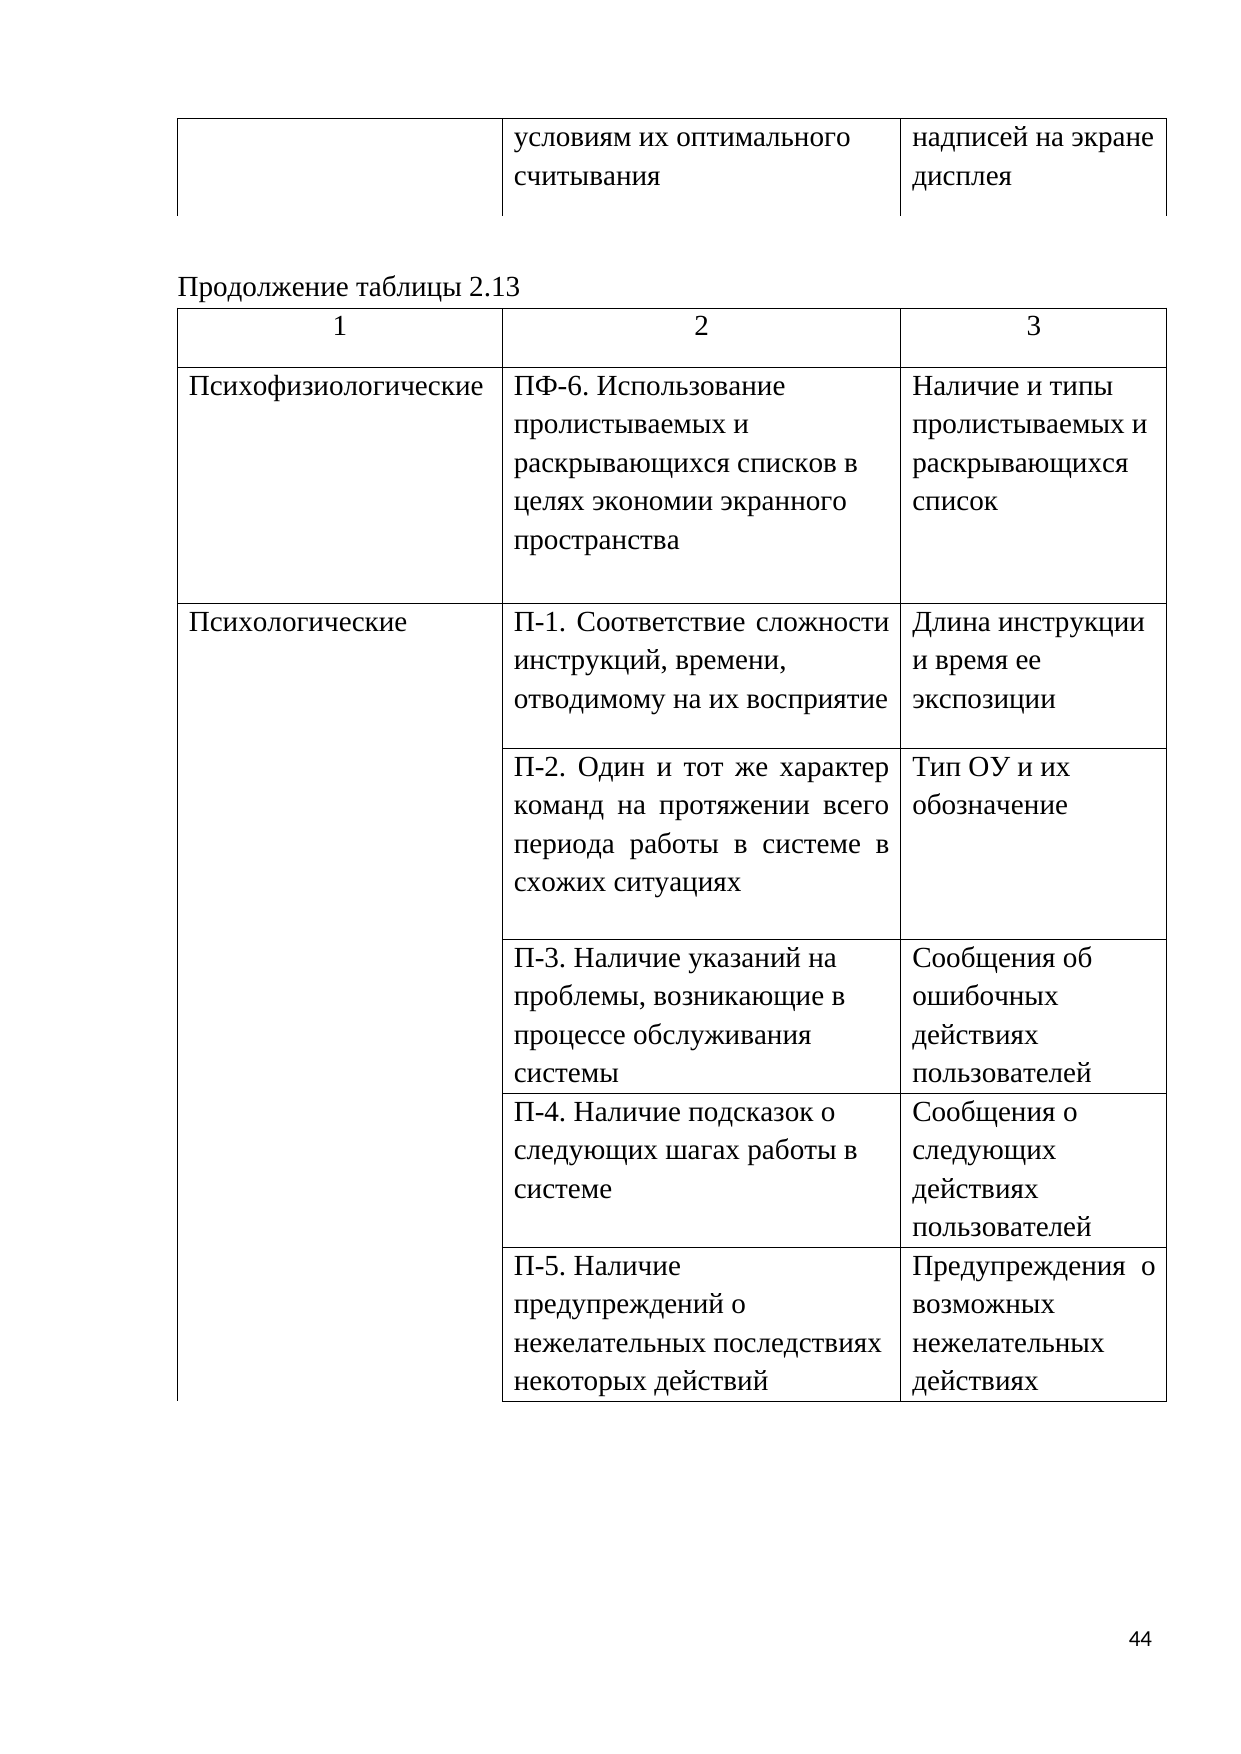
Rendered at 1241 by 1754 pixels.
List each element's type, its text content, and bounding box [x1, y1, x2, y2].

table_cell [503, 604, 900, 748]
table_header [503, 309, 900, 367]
text Продолжение таблицы 2.13 [177, 269, 1152, 302]
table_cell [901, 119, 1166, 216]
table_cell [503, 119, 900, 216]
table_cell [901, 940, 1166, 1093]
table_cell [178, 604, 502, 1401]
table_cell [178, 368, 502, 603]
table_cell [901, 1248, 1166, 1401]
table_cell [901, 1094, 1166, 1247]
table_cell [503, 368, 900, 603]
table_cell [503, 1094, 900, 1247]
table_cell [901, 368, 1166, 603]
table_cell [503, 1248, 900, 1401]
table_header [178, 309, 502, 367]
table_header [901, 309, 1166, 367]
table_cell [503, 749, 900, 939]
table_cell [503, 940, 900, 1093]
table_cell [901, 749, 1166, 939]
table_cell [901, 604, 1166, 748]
